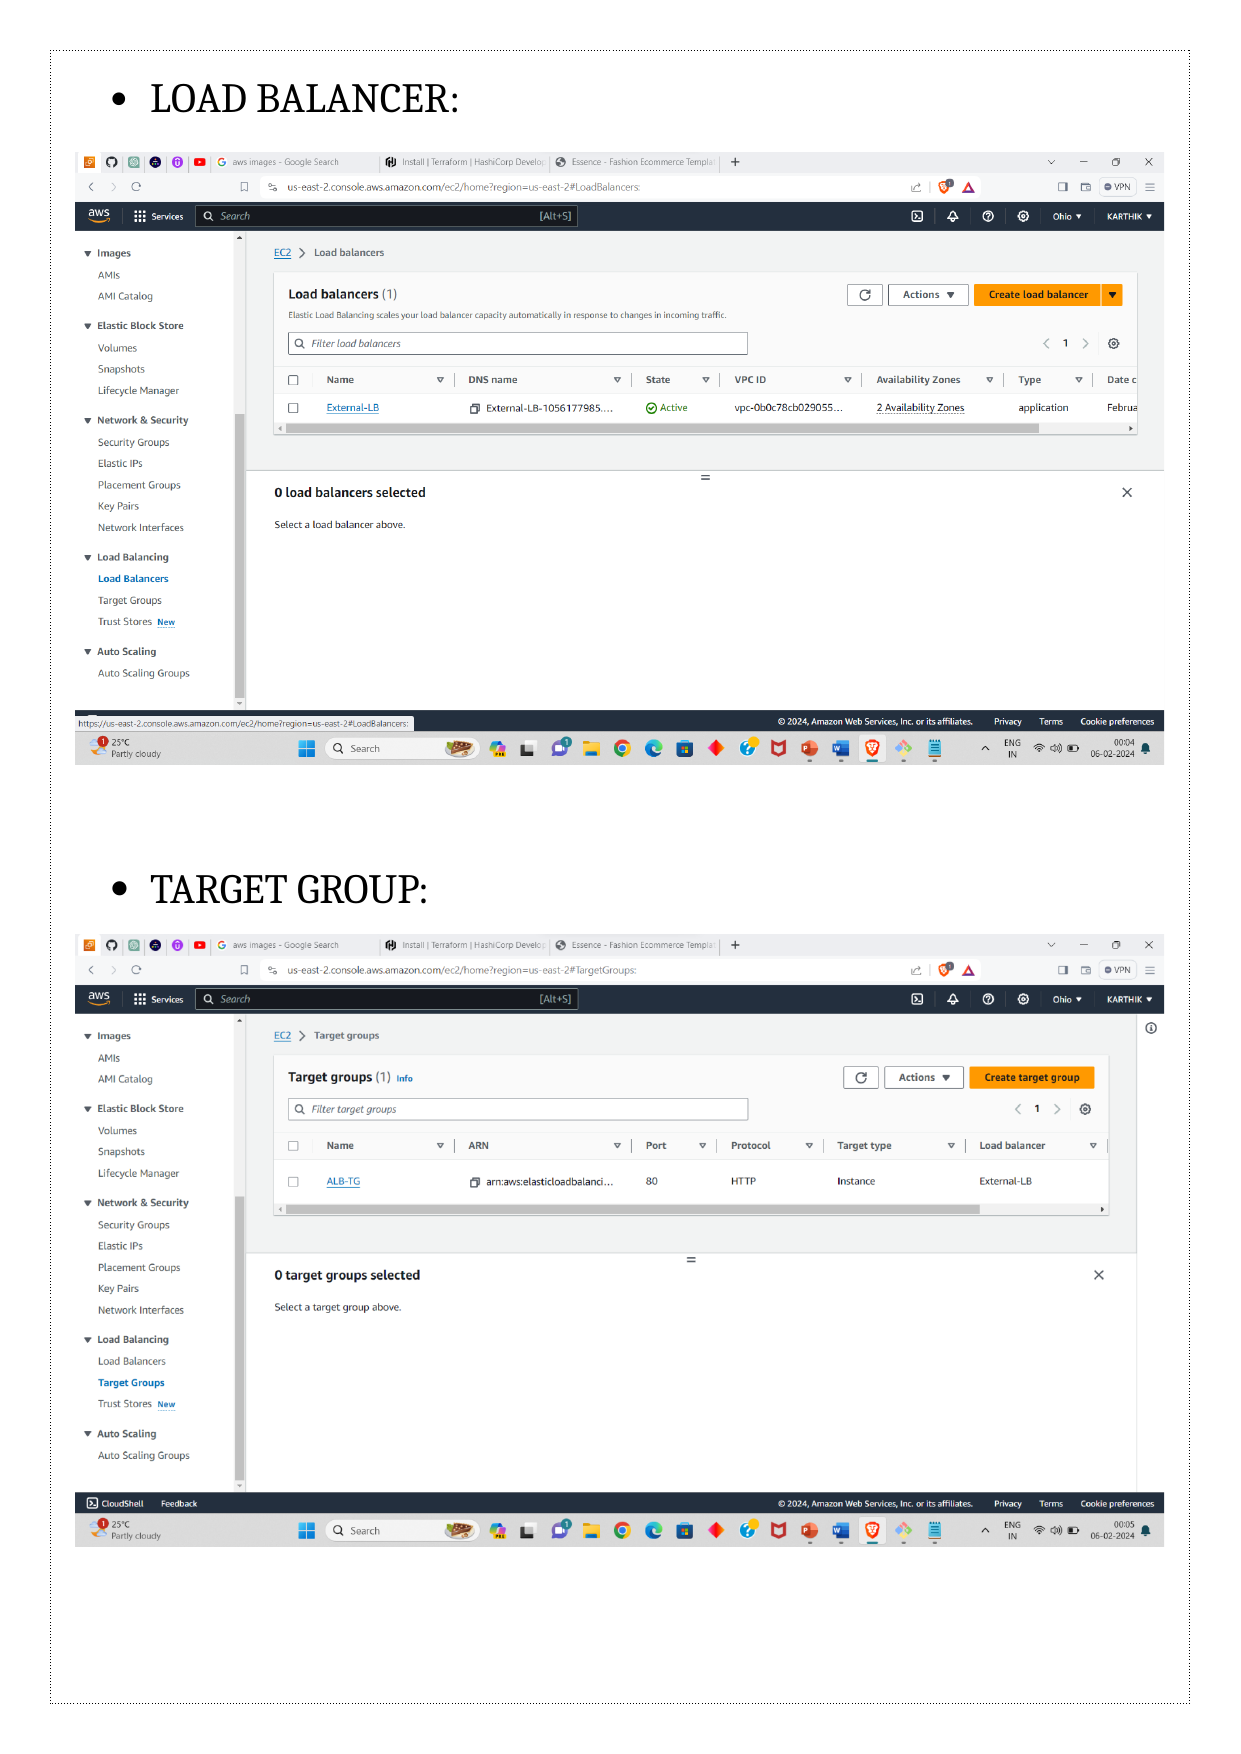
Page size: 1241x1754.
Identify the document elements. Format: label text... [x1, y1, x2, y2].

list TARGET GROUP: [112, 866, 1165, 914]
picture [75, 934, 1165, 1547]
picture [75, 152, 1165, 765]
list LOAD BALANCER: [112, 75, 1165, 123]
